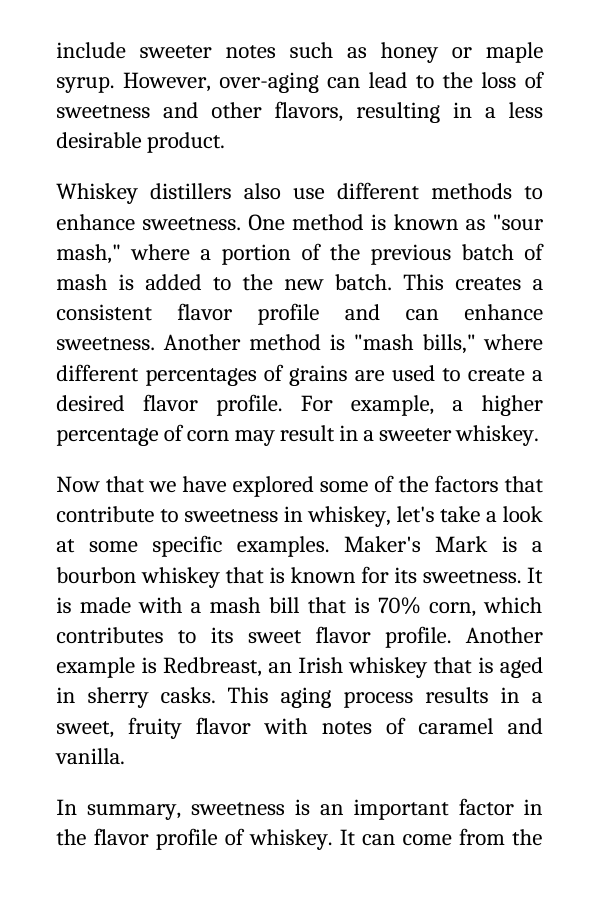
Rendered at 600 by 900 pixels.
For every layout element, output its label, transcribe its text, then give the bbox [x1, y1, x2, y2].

text Now that we have explored some of the factors that contribute to sweetness in whiskey, let's take a look at some specific examples. Maker's Mark is a bourbon whiskey that is known for its sweetness. It is made with a mash bill that is 70% corn, which contributes to its sweet flavor profile. Another example is Redbreast, an Irish whiskey that is aged in sherry casks. This aging process results in a sweet, fruity flavor with notes of caramel and vanilla. [56, 472, 544, 770]
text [56, 795, 544, 851]
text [56, 37, 544, 154]
text Whiskey distillers also use different methods to enhance sweetness. One method is known as "sour mash," where a portion of the previous batch of mash is added to the new batch. This creates a consistent flavor profile and can enhance sweetness. Another method is "mash bills," where different percentages of grains are used to create a desired flavor profile. For example, a higher percentage of corn may result in a sweeter whiskey. [56, 179, 544, 447]
